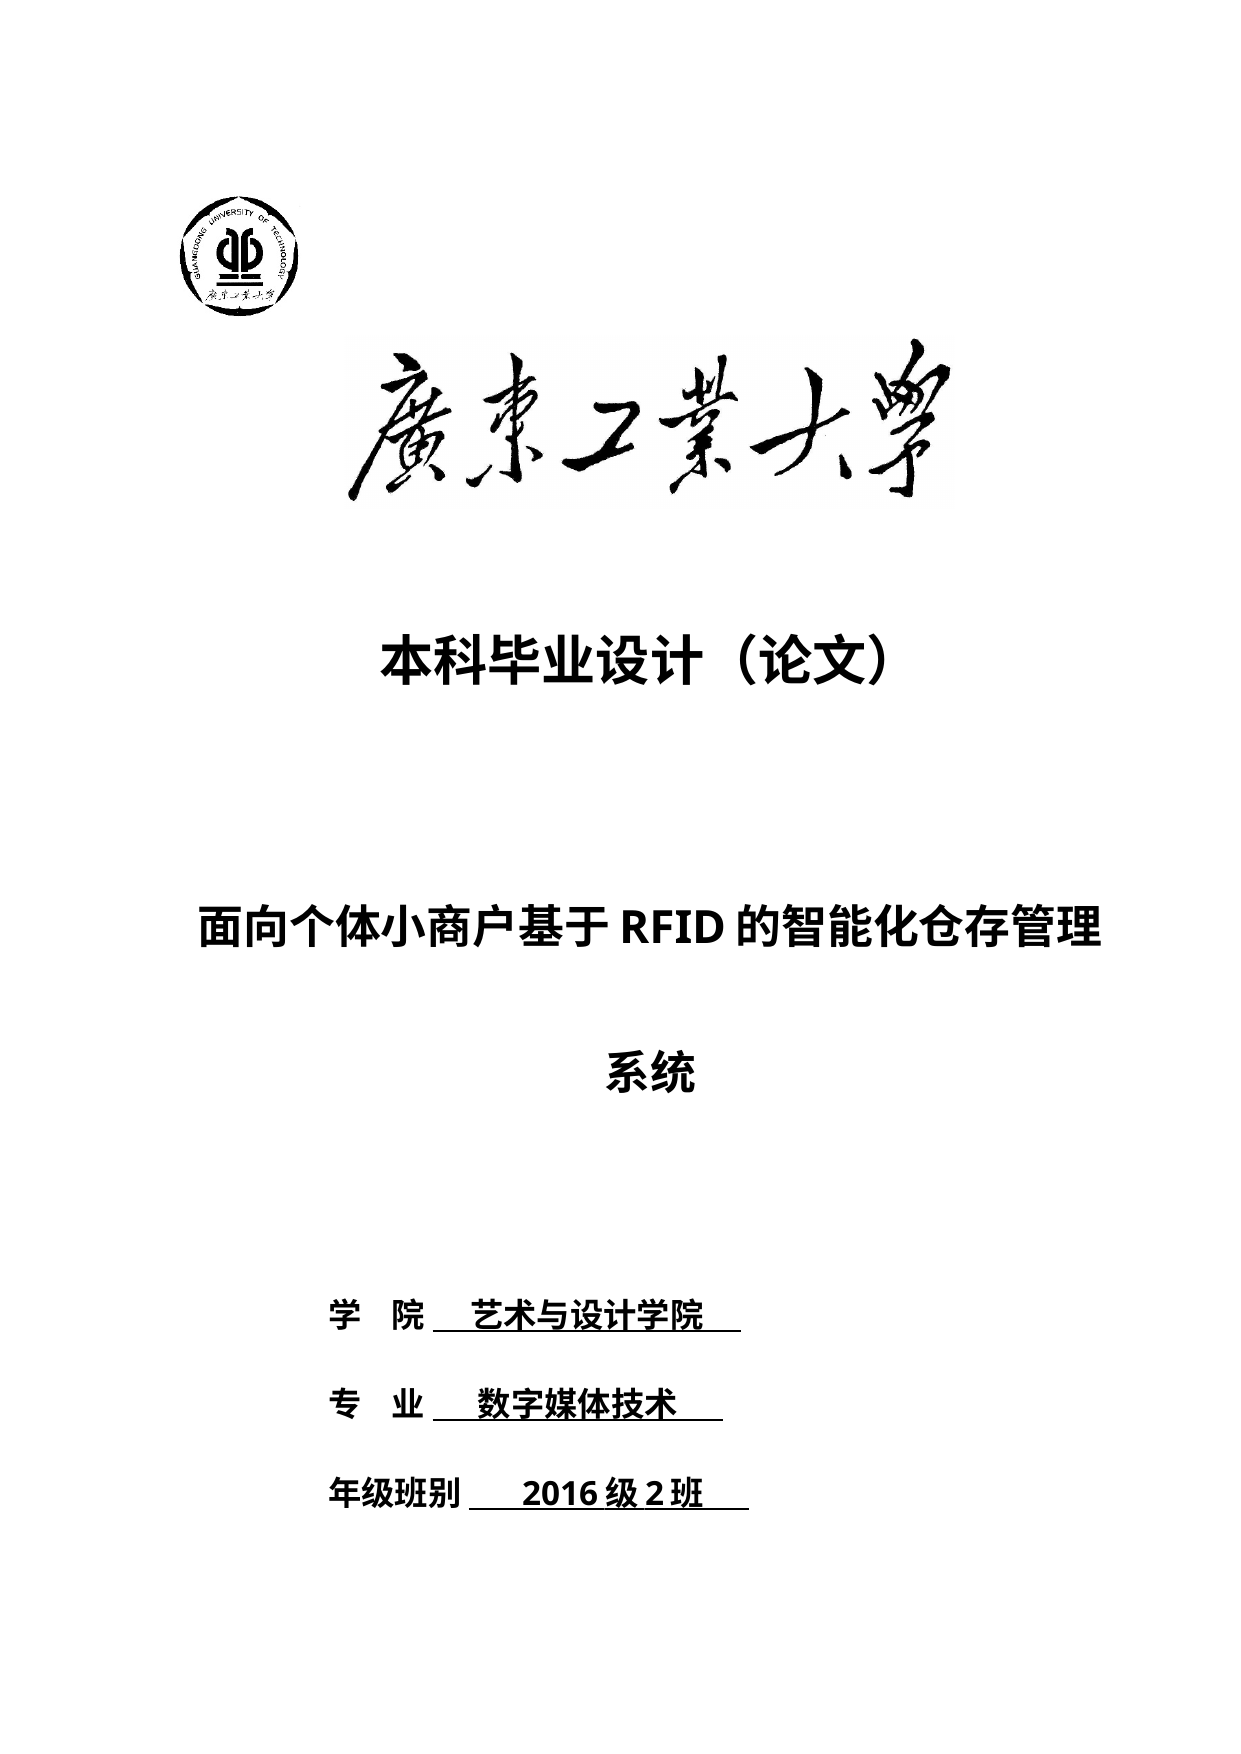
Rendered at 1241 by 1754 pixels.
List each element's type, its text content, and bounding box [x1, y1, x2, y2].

picture [344, 335, 955, 509]
text 专 业 数字媒体技术 [177, 1369, 1122, 1434]
text 面向个体小商户基于RFID的智能化仓存管理系统 [177, 875, 1122, 1118]
text 学 院 艺术与设计学院 [177, 1280, 1122, 1345]
text 本科毕业设计（论文） [177, 608, 1122, 706]
text 年级班别 2016级2班 [177, 1458, 1122, 1523]
picture [177, 192, 302, 320]
